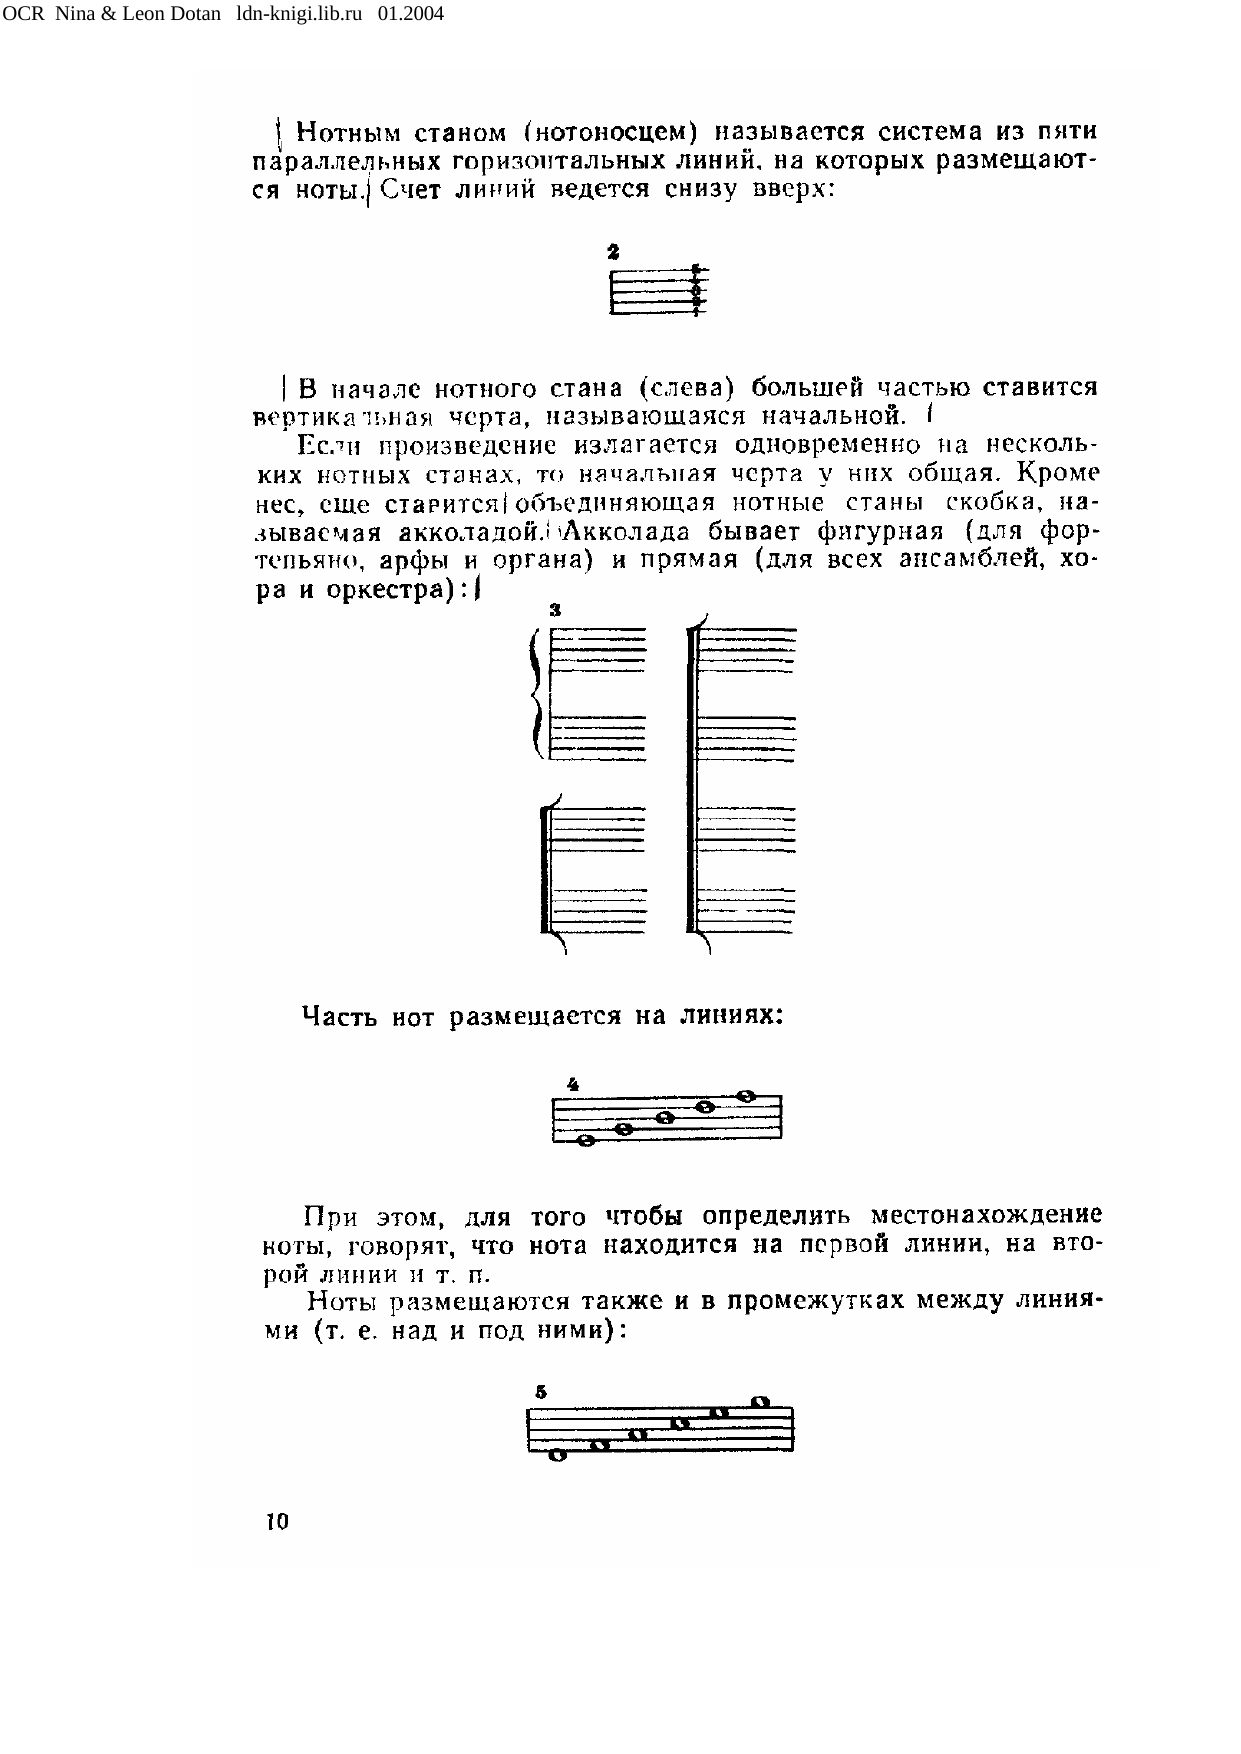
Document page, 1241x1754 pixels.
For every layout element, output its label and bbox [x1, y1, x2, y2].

picture [192, 70, 1162, 1567]
